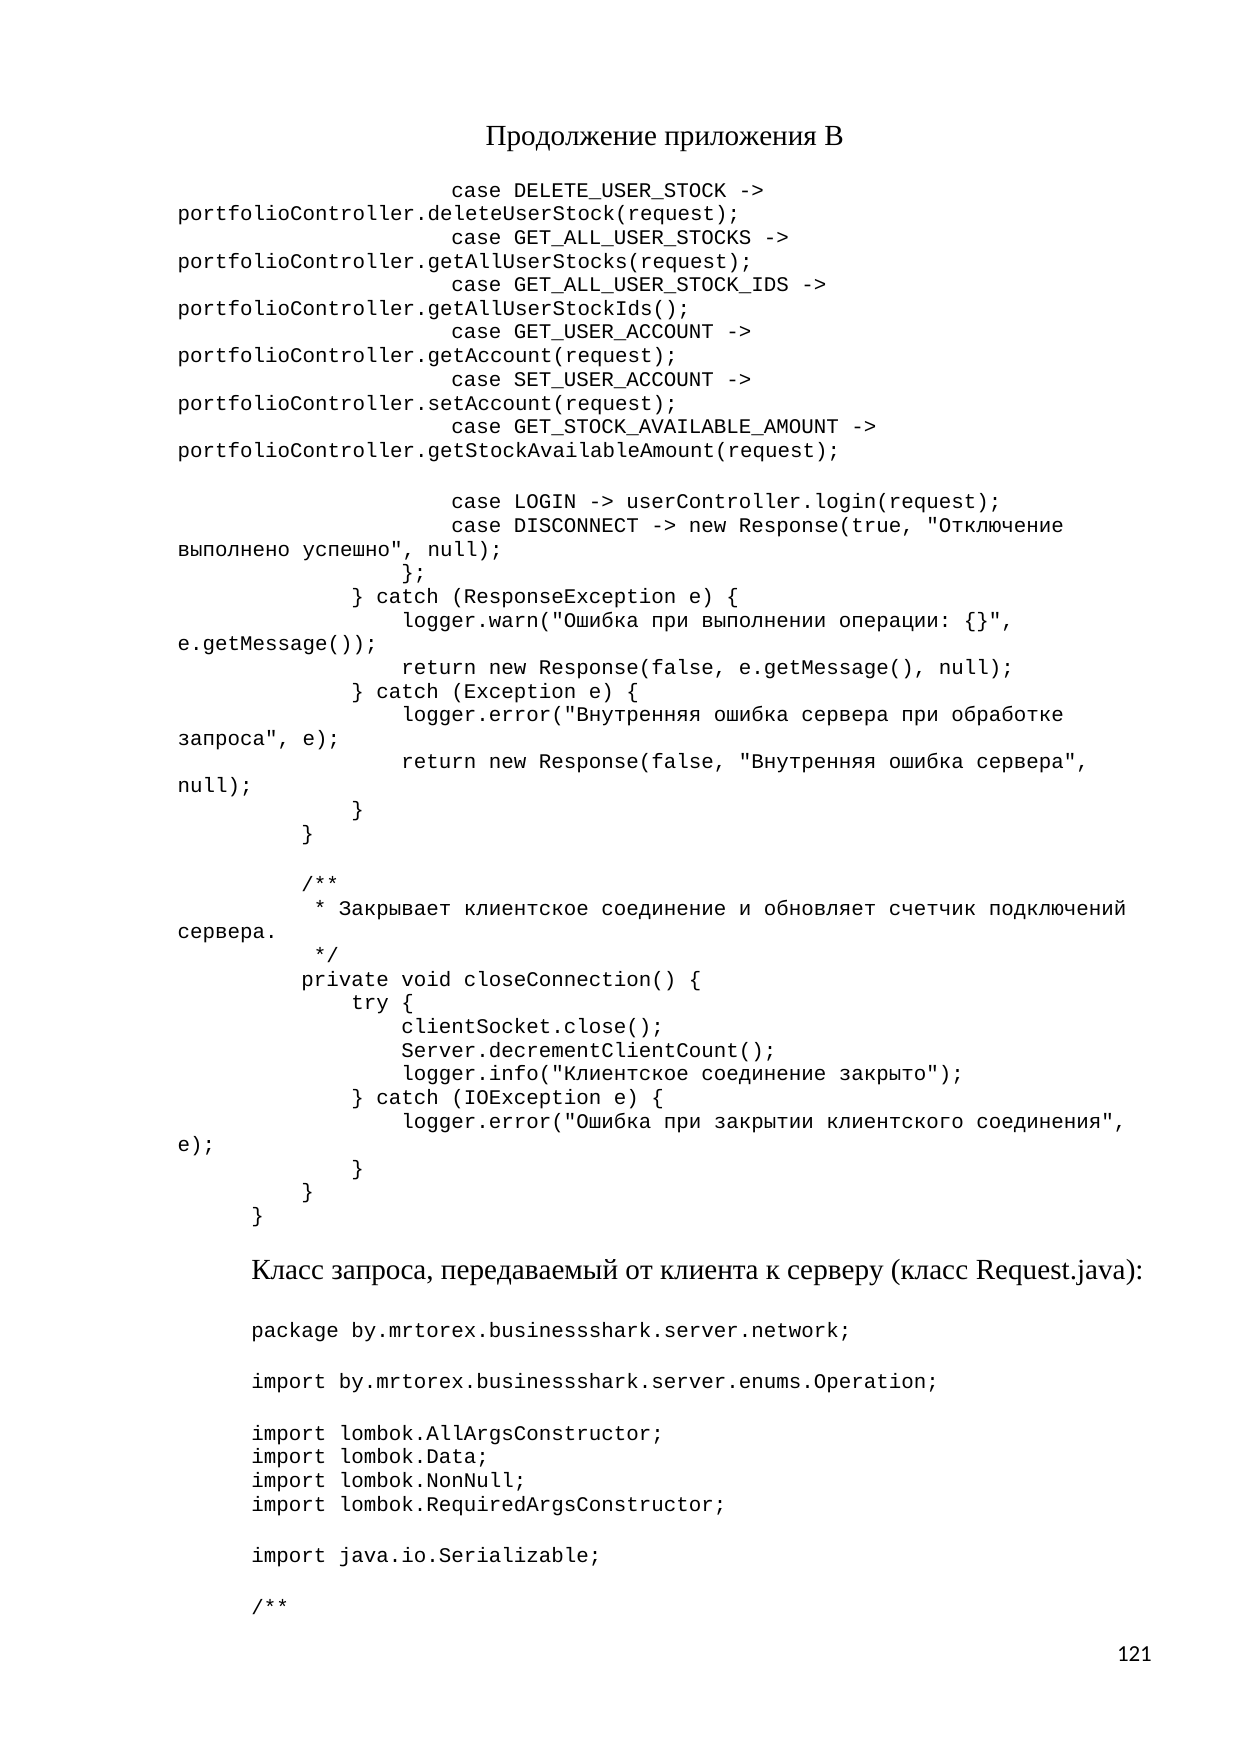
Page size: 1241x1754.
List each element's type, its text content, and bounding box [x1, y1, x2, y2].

text } [177, 799, 1152, 822]
text } [177, 1182, 1152, 1205]
text /** [177, 1597, 1152, 1621]
text logger.error("Ошибка при закрытии клиентского соединения", e); [177, 1111, 1152, 1158]
text import by.mrtorex.businessshark.server.enums.Operation; [177, 1371, 1152, 1395]
text } [177, 1205, 1152, 1229]
text logger.warn("Ошибка при выполнении операции: {}", e.getMessage()); [177, 610, 1152, 657]
text return new Response(false, "Внутренняя ошибка сервера", null); [177, 752, 1152, 799]
text }; [177, 562, 1152, 586]
text case GET_ALL_USER_STOCK_IDS -> portfolioController.getAllUserStockIds(); [177, 274, 1152, 322]
text Server.decrementClientCount(); [177, 1040, 1152, 1063]
text case GET_ALL_USER_STOCKS -> portfolioController.getAllUserStocks(request); [177, 227, 1152, 274]
text import java.io.Serializable; [177, 1546, 1152, 1569]
text } catch (ResponseException e) { [177, 586, 1152, 610]
text * Закрывает клиентское соединение и обновляет счетчик подключений сервера. [177, 898, 1152, 945]
text /** [177, 874, 1152, 898]
text logger.error("Внутренняя ошибка сервера при обработке запроса", e); [177, 704, 1152, 752]
text import lombok.RequiredArgsConstructor; [177, 1494, 1152, 1517]
text */ [177, 945, 1152, 969]
text import lombok.Data; [177, 1447, 1152, 1470]
text } [177, 822, 1152, 846]
text Класс запроса, передаваемый от клиента к серверу (класс Request.java): [177, 1252, 1152, 1286]
text case LOGIN -> userController.login(request); [177, 491, 1152, 515]
text } [177, 1158, 1152, 1182]
text try { [177, 992, 1152, 1016]
text Продолжение приложения В [177, 118, 1152, 152]
text clientSocket.close(); [177, 1016, 1152, 1040]
text case GET_USER_ACCOUNT -> portfolioController.getAccount(request); [177, 322, 1152, 369]
text case SET_USER_ACCOUNT -> portfolioController.setAccount(request); [177, 369, 1152, 416]
text } catch (Exception e) { [177, 681, 1152, 704]
text logger.info("Клиентское соединение закрыто"); [177, 1063, 1152, 1087]
text case DELETE_USER_STOCK -> portfolioController.deleteUserStock(request); [177, 180, 1152, 227]
text } catch (IOException e) { [177, 1087, 1152, 1111]
text import lombok.NonNull; [177, 1470, 1152, 1494]
text private void closeConnection() { [177, 969, 1152, 992]
text case GET_STOCK_AVAILABLE_AMOUNT -> portfolioController.getStockAvailableAmount(request); [177, 416, 1152, 463]
text package by.mrtorex.businessshark.server.network; [177, 1319, 1152, 1343]
text case DISCONNECT -> new Response(true, "Отключение выполнено успешно", null); [177, 515, 1152, 562]
text return new Response(false, e.getMessage(), null); [177, 657, 1152, 681]
text import lombok.AllArgsConstructor; [177, 1423, 1152, 1447]
